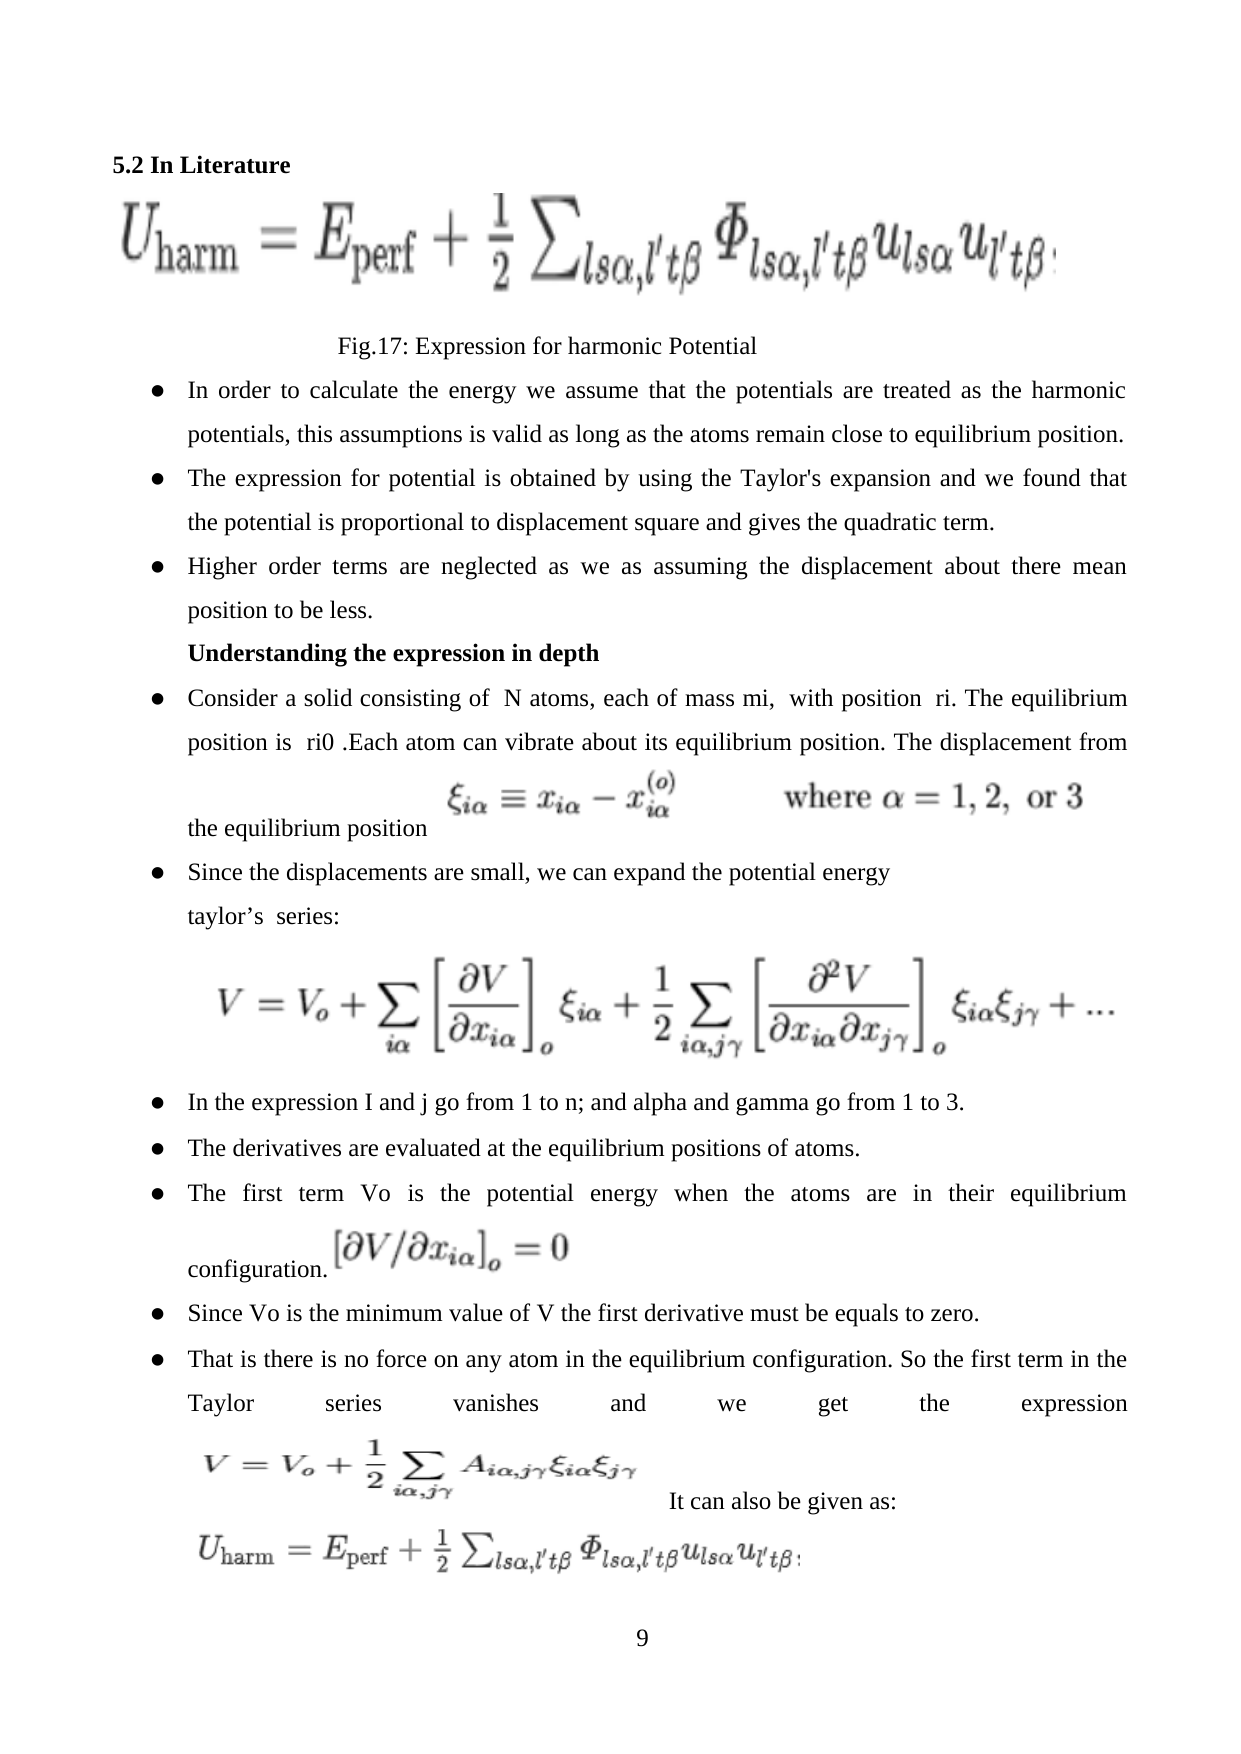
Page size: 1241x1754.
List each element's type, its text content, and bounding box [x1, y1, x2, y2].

text Understanding the expression in depth [187, 638, 1128, 667]
list The first term Vo is the potential energy when the atoms are in their equilibrium configuration. [150, 1177, 1128, 1283]
picture [118, 193, 1056, 317]
list In the expression I and j go from 1 to n; and alpha and gamma go from 1 to 3. [150, 1086, 1128, 1116]
list Since Vo is the minimum value of V the first derivative must be equals to zero. [150, 1297, 1128, 1328]
picture [187, 943, 1160, 1072]
picture [187, 1529, 800, 1590]
list That is there is no force on any atom in the equilibrium configuration. So the first term in the Taylor series vanishes and we get the expression It can also be given as: [150, 1343, 1128, 1515]
text Fig.17: Expression for harmonic Potential [112, 331, 1128, 360]
picture [187, 1430, 669, 1510]
list The derivatives are evaluated at the equilibrium positions of atoms. [150, 1132, 1128, 1162]
list Higher order terms are neglected as we as assuming the displacement about there mean position to be less. [150, 551, 1128, 624]
picture [333, 1222, 573, 1277]
picture [439, 769, 1089, 837]
list The expression for potential is obtained by using the Taylor's expansion and we found that the potential is proportional to displacement square and gives the quadratic term. [150, 462, 1128, 536]
list In order to calculate the energy we assume that the potentials are treated as the harmonic potentials, this assumptions is valid as long as the atoms remain close to equilibrium position. [150, 374, 1128, 448]
list In Literature [112, 150, 1128, 179]
